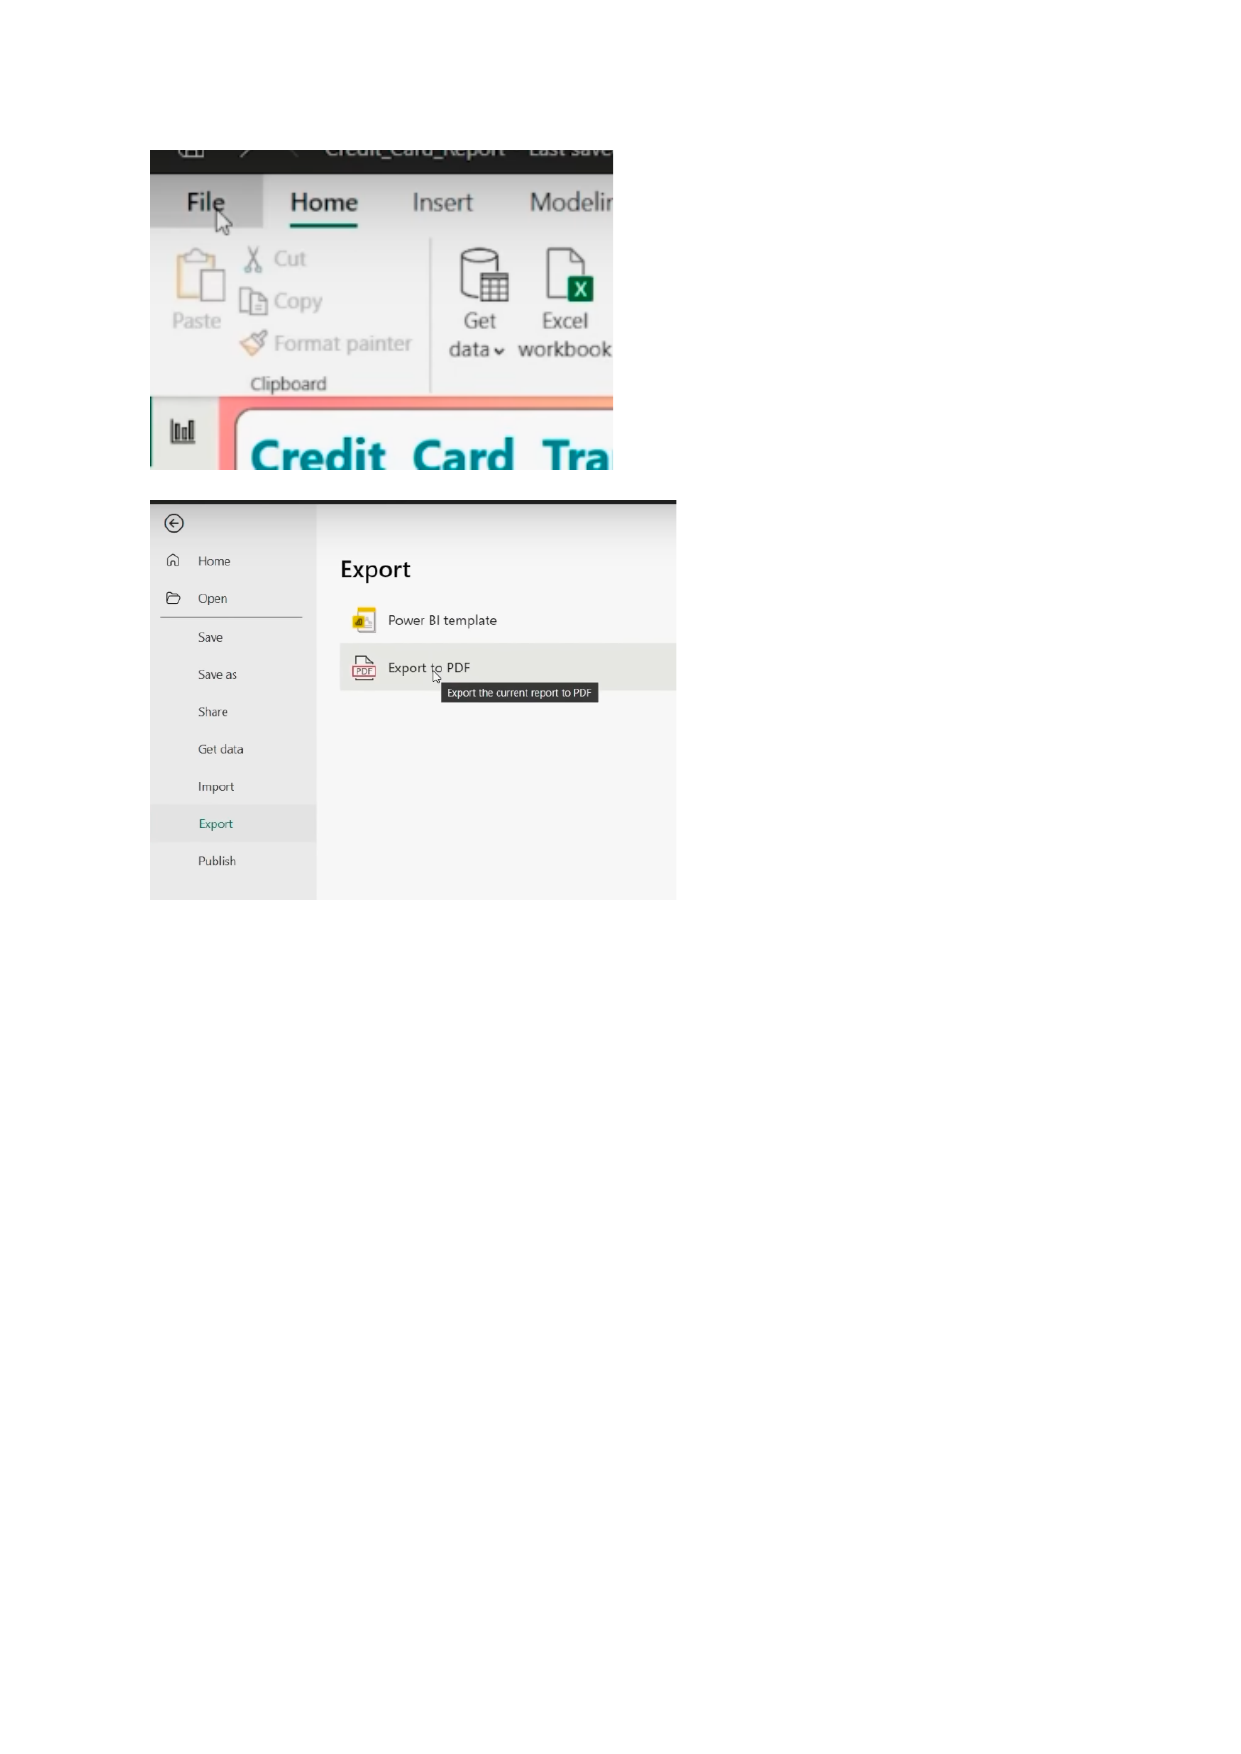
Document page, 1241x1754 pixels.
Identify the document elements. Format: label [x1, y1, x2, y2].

picture [150, 150, 614, 470]
picture [150, 500, 677, 900]
